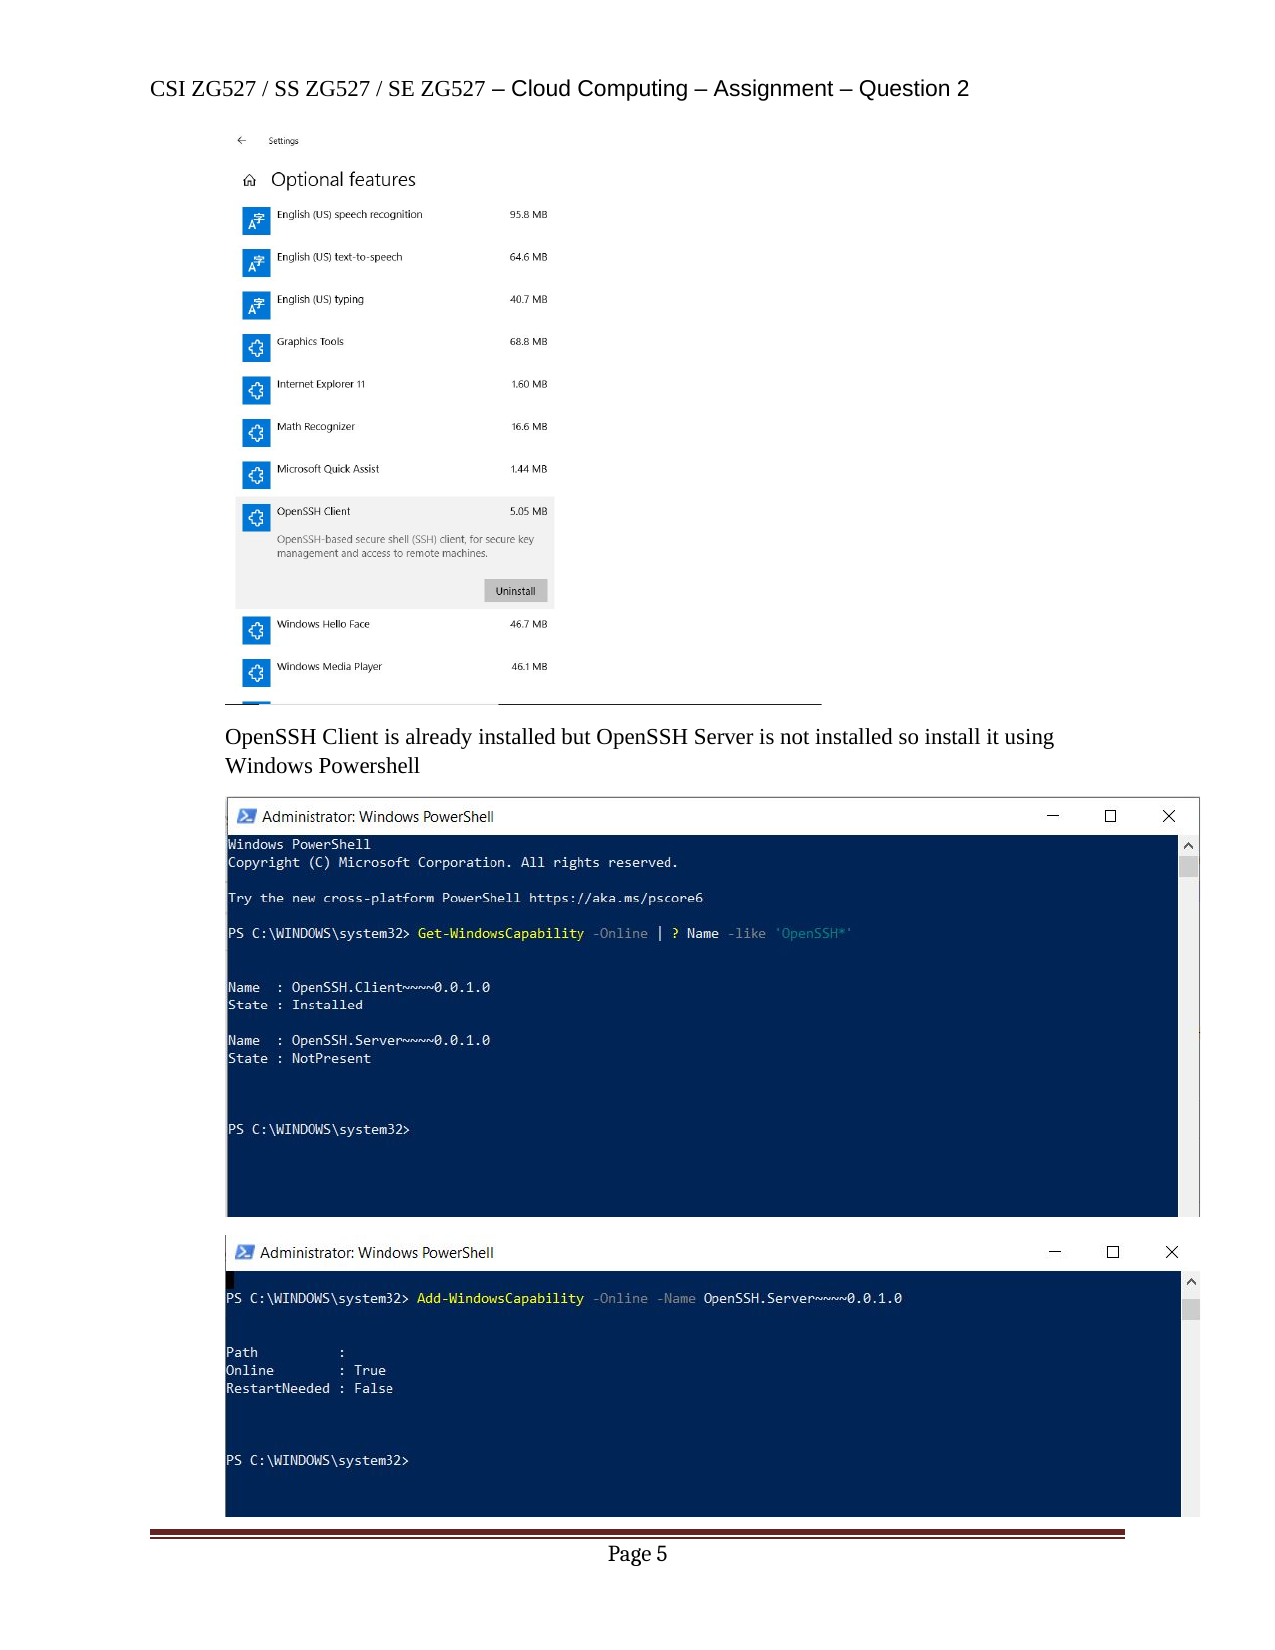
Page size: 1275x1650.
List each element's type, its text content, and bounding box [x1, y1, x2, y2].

picture [225, 1235, 1200, 1517]
picture [225, 129, 822, 705]
text OpenSSH Client is already installed but OpenSSH Server is not installed so install it using Windows Powershell [225, 723, 1125, 778]
picture [225, 796, 1200, 1217]
